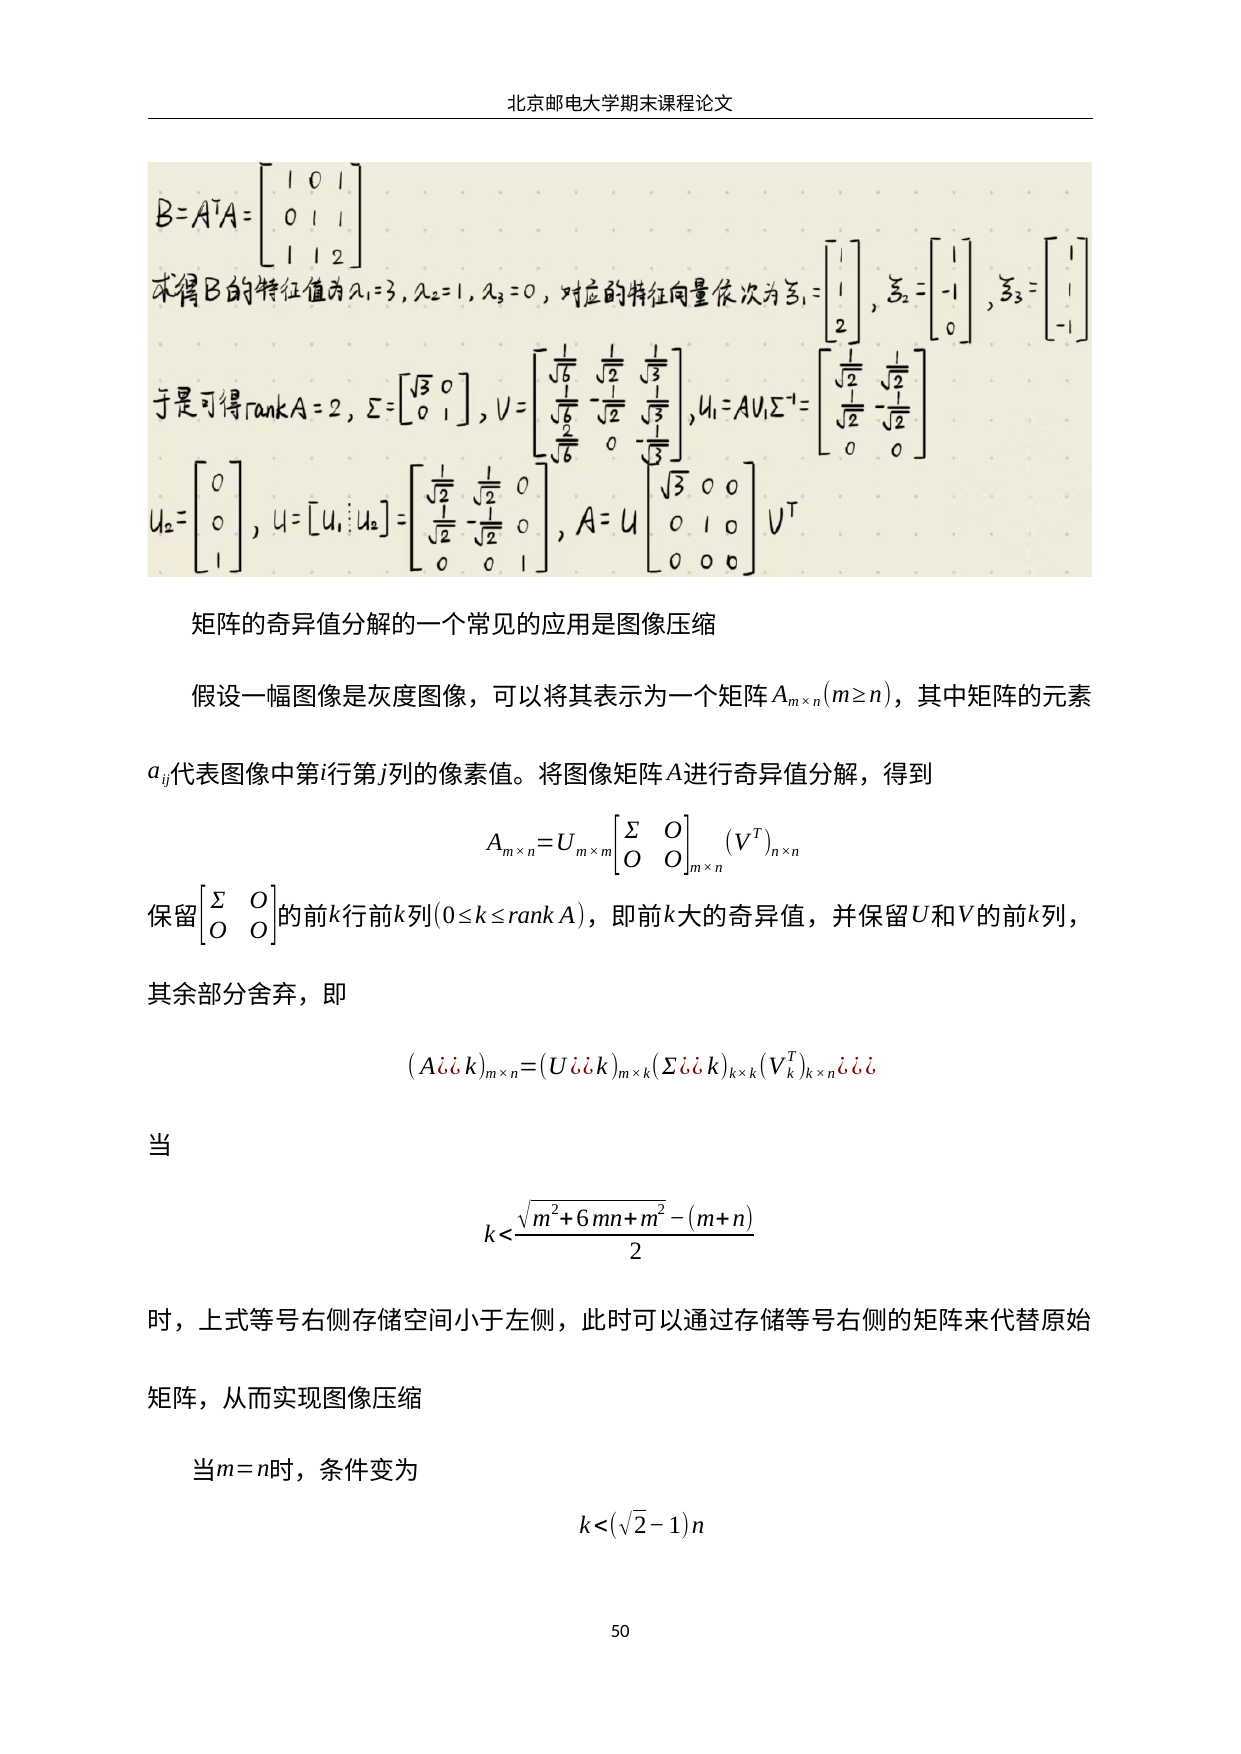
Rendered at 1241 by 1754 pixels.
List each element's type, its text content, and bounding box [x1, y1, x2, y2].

text 假设一幅图像是灰度图像，可以将其表示为一个矩阵，其中矩阵的元素代表图像中第行第列的像素值。将图像矩阵进行奇异值分解，得到 [148, 662, 1093, 805]
text 当时，条件变为 [148, 1436, 1093, 1501]
text 当 [148, 1111, 1093, 1176]
picture [147, 162, 1092, 577]
text 矩阵的奇异值分解的一个常见的应用是图像压缩 [148, 590, 1093, 655]
text 时，上式等号右侧存储空间小于左侧，此时可以通过存储等号右侧的矩阵来代替原始矩阵，从而实现图像压缩 [148, 1286, 1093, 1429]
text 保留的前行前列，即前大的奇异值，并保留和的前列，其余部分舍弃，即 [148, 882, 1093, 1025]
